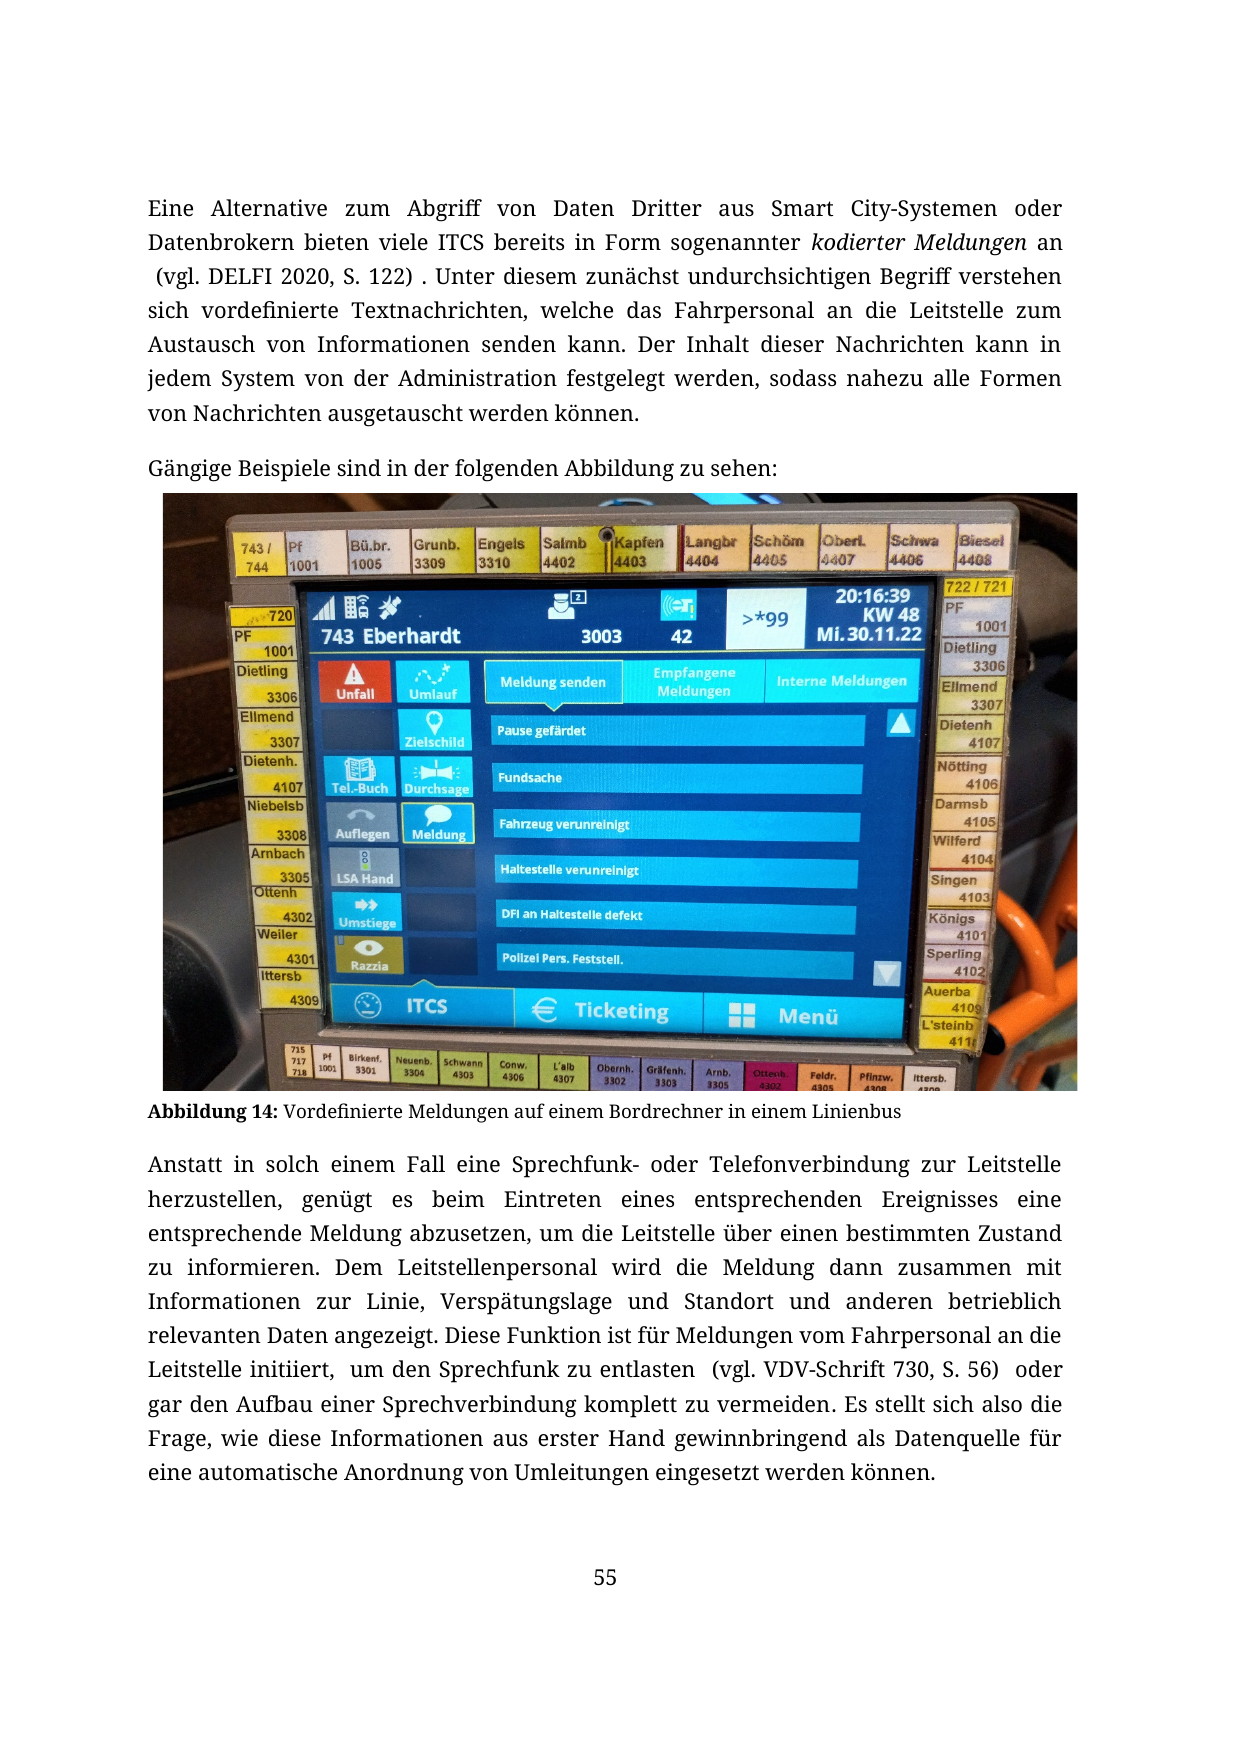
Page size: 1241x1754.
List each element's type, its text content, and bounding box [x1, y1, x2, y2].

text Eine Alternative zum Abgriff von Daten Dritter aus Smart City-Systemen oder Datenbrokern bieten viele ITCS bereits in Form sogenannter kodierter Meldungen an . Unter diesem zunächst undurchsichtigen Begriff verstehen sich vordefinierte Textnachrichten, welche das Fahrpersonal an die Leitstelle zum Austausch von Informationen senden kann. Der Inhalt dieser Nachrichten kann in jedem System von der Administration festgelegt werden, sodass nahezu alle Formen von Nachrichten ausgetauscht werden können. [148, 192, 1063, 427]
text Gängige Beispiele sind in der folgenden Abbildung zu sehen: [148, 452, 1063, 482]
picture [162, 493, 1078, 1091]
